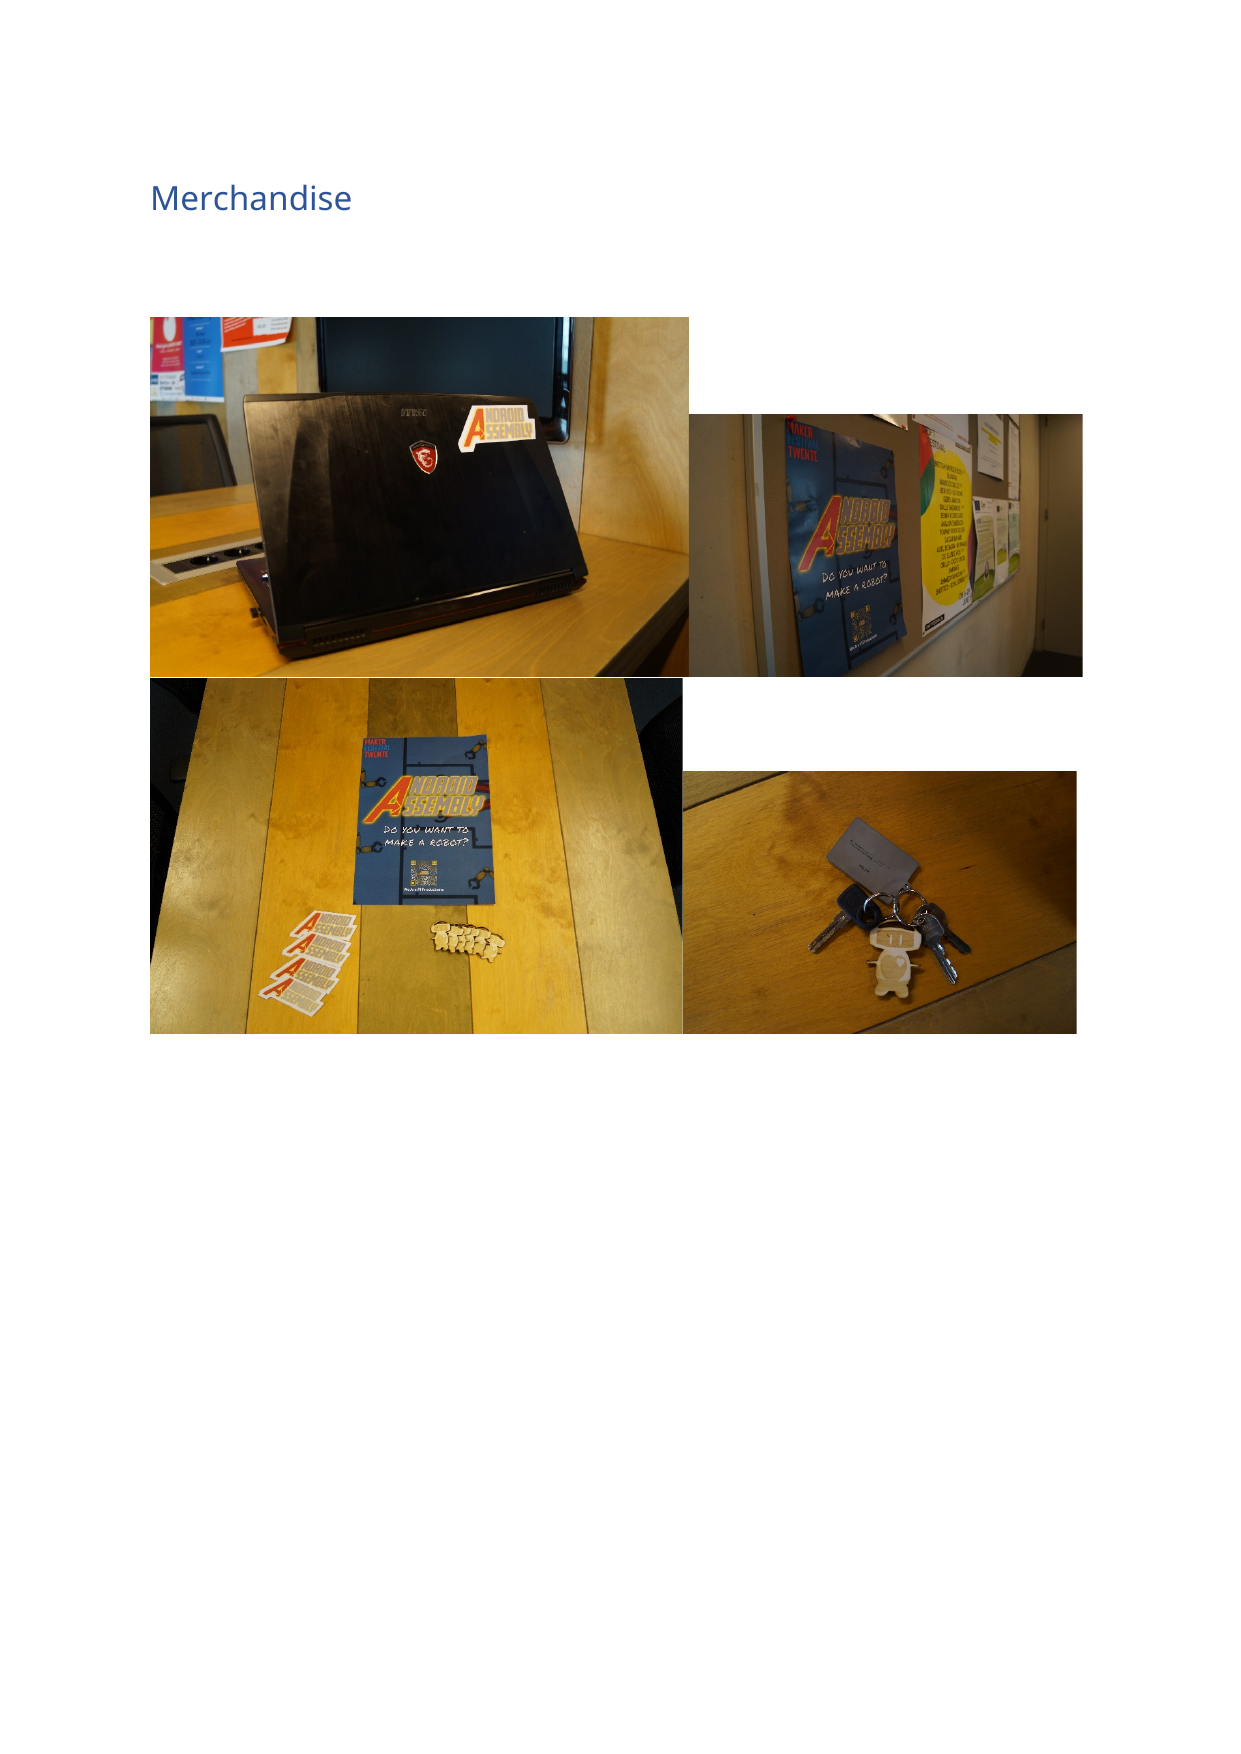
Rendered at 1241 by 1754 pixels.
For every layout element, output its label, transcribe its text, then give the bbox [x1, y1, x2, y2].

picture [150, 317, 1083, 677]
picture [150, 678, 1077, 1034]
subtitle Merchandise [150, 175, 1090, 220]
